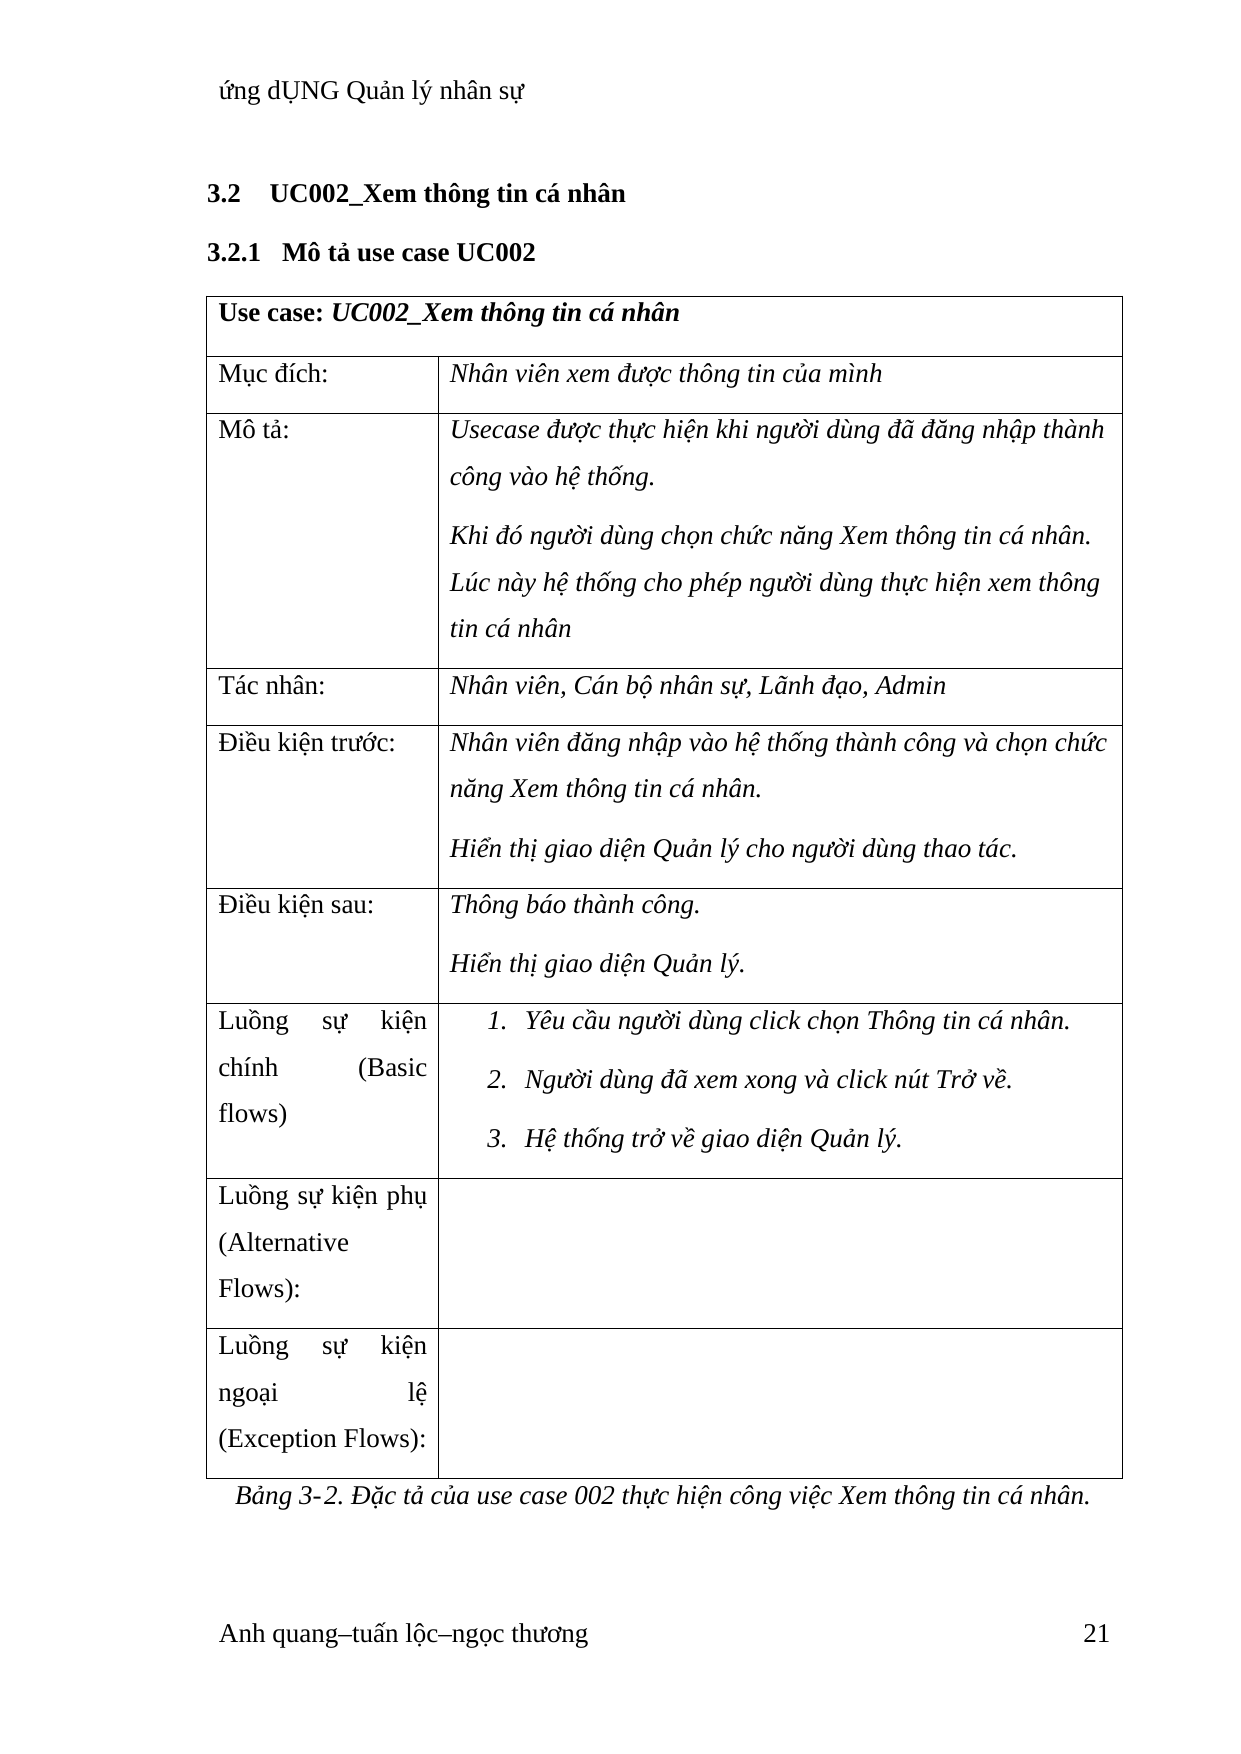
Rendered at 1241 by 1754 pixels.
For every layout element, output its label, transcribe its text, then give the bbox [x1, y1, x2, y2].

table_cell [439, 1329, 1122, 1478]
subtitle UC002_Xem thông tin cá nhân [207, 177, 1122, 208]
table_cell Tác nhân: [207, 669, 438, 725]
subtitle Mô tả use case UC002 [207, 236, 1122, 267]
table_cell Luồng sự kiện chính (Basic flows) [207, 1004, 438, 1178]
table_cell Luồng sự kiện ngoại lệ (Exception Flows): [207, 1329, 438, 1478]
table_cell Mục đích: [207, 357, 438, 412]
table_cell Điều kiện sau: [207, 889, 438, 1003]
table_cell Mô tả: [207, 414, 438, 668]
table_cell Thông báo thành công. Hiển thị giao diện Quản lý. [439, 889, 1122, 1003]
table_cell Nhân viên xem được thông tin của mình [439, 357, 1122, 412]
table_cell Nhân viên, Cán bộ nhân sự, Lãnh đạo, Admin [439, 669, 1122, 725]
table_cell [439, 1179, 1122, 1328]
table_cell Luồng sự kiện phụ (Alternative Flows): [207, 1179, 438, 1328]
table_header Use case: UC002_Xem thông tin cá nhân [207, 297, 1122, 356]
table_cell Usecase được thực hiện khi người dùng đã đăng nhập thành công vào hệ thống. Khi đó người dùng chọn chức năng Xem thông tin cá nhân. Lúc này hệ thống cho phép người dùng thực hiện xem thông tin cá nhân [439, 414, 1122, 668]
table_cell Nhân viên đăng nhập vào hệ thống thành công và chọn chức năng Xem thông tin cá nhân. Hiển thị giao diện Quản lý cho người dùng thao tác. [439, 726, 1122, 887]
table_cell Yêu cầu người dùng click chọn Thông tin cá nhân. Người dùng đã xem xong và click nút Trở về. Hệ thống trở về giao diện Quản lý. [439, 1004, 1122, 1178]
text Bảng 3-2. Đặc tả của use case 002 thực hiện công việc Xem thông tin cá nhân. [207, 1479, 1122, 1510]
table_cell Điều kiện trước: [207, 726, 438, 887]
